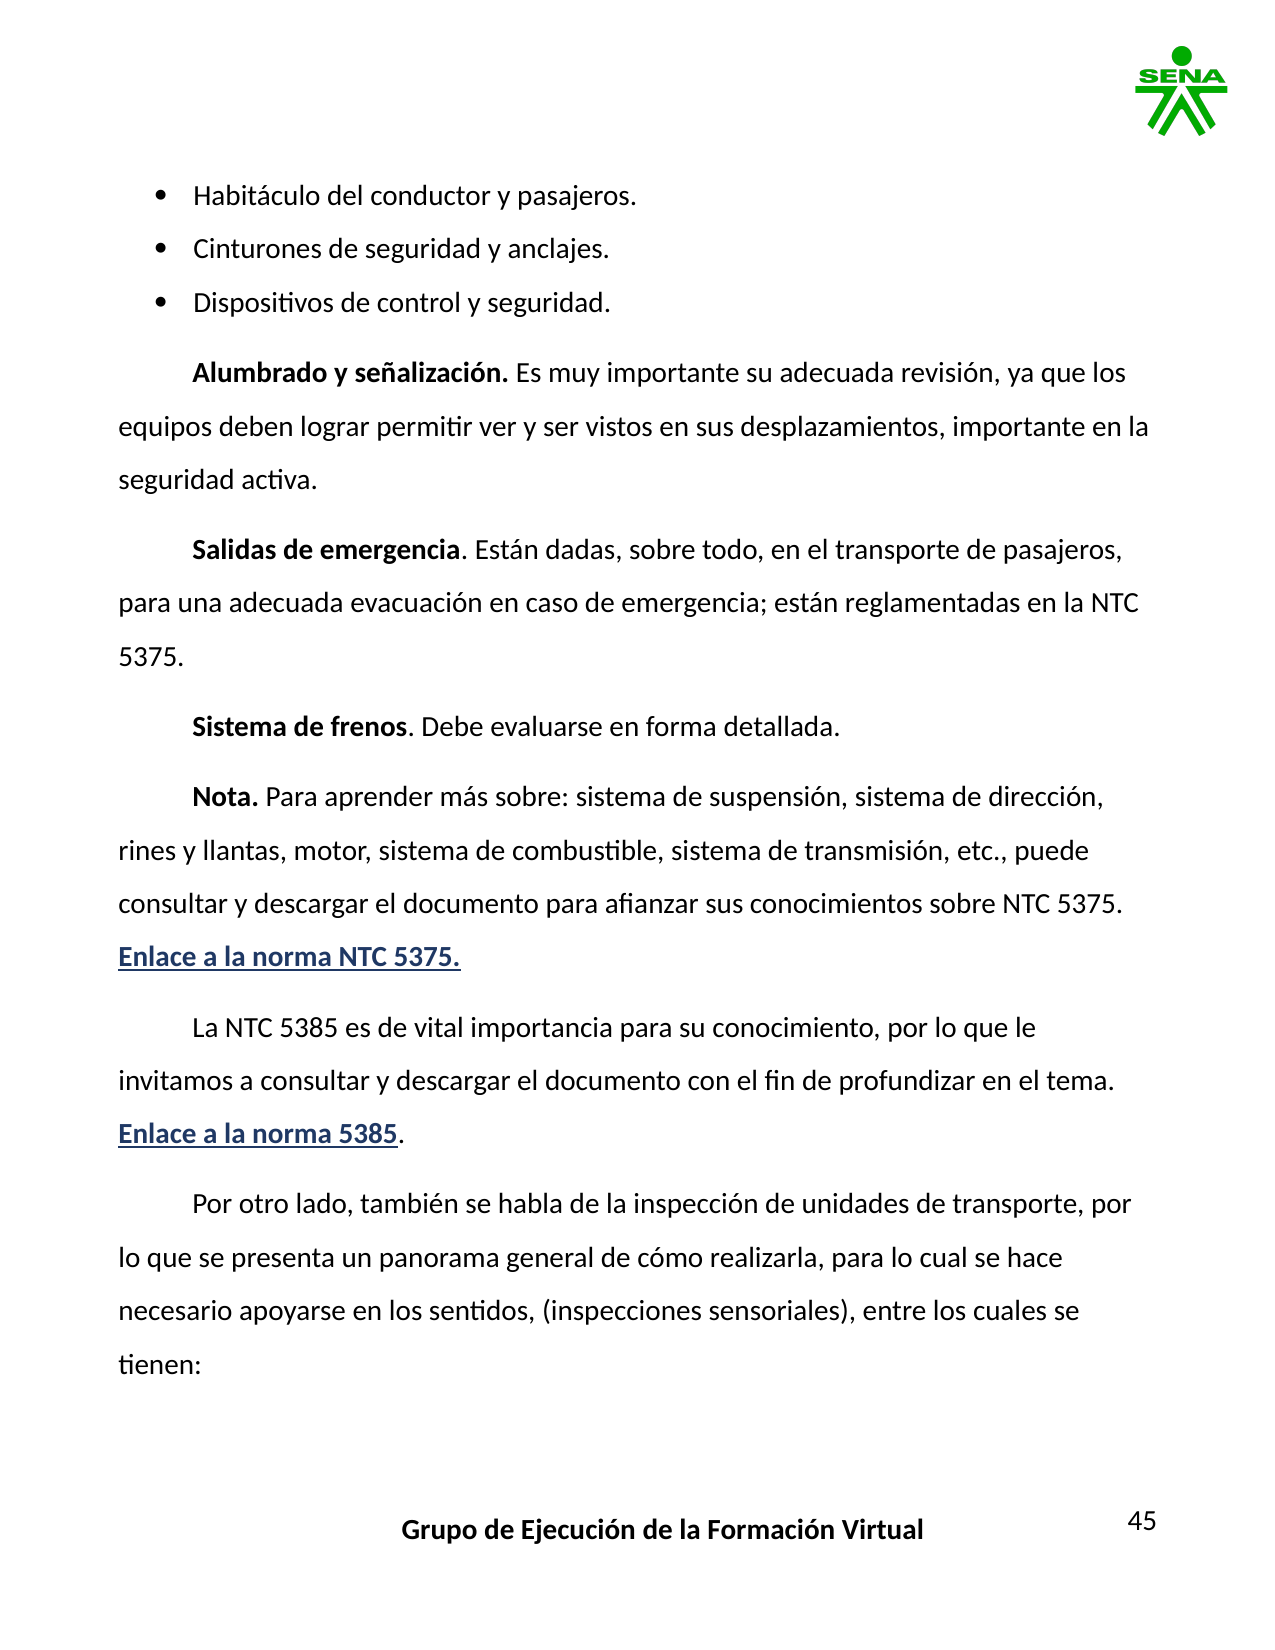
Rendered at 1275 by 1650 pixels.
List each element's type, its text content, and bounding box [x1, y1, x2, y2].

list Cinturones de seguridad y anclajes. [156, 231, 1157, 266]
text Sistema de frenos. Debe evaluarse en forma detallada. [118, 708, 1157, 744]
text La NTC 5385 es de vital importancia para su conocimiento, por lo que le invitamos a consultar y descargar el documento con el fin de profundizar en el tema. Enlace a la norma 5385. [118, 1009, 1157, 1151]
text Salidas de emergencia. Están dadas, sobre todo, en el transporte de pasajeros, para una adecuada evacuación en caso de emergencia; están reglamentadas en la NTC 5375. [118, 531, 1157, 674]
text Por otro lado, también se habla de la inspección de unidades de transporte, por lo que se presenta un panorama general de cómo realizarla, para lo cual se hace necesario apoyarse en los sentidos, (inspecciones sensoriales), entre los cuales se tienen: [118, 1186, 1157, 1382]
text Nota. Para aprender más sobre: sistema de suspensión, sistema de dirección, rines y llantas, motor, sistema de combustible, sistema de transmisión, etc., puede consultar y descargar el documento para afianzar sus conocimientos sobre NTC 5375. Enlace a la norma NTC 5375. [118, 778, 1157, 974]
text Alumbrado y señalización. Es muy importante su adecuada revisión, ya que los equipos deben lograr permitir ver y ser vistos en sus desplazamientos, importante en la seguridad activa. [118, 354, 1157, 497]
list Habitáculo del conductor y pasajeros. [156, 177, 1157, 213]
picture [1135, 46, 1228, 136]
list Dispositivos de control y seguridad. [156, 284, 1157, 320]
